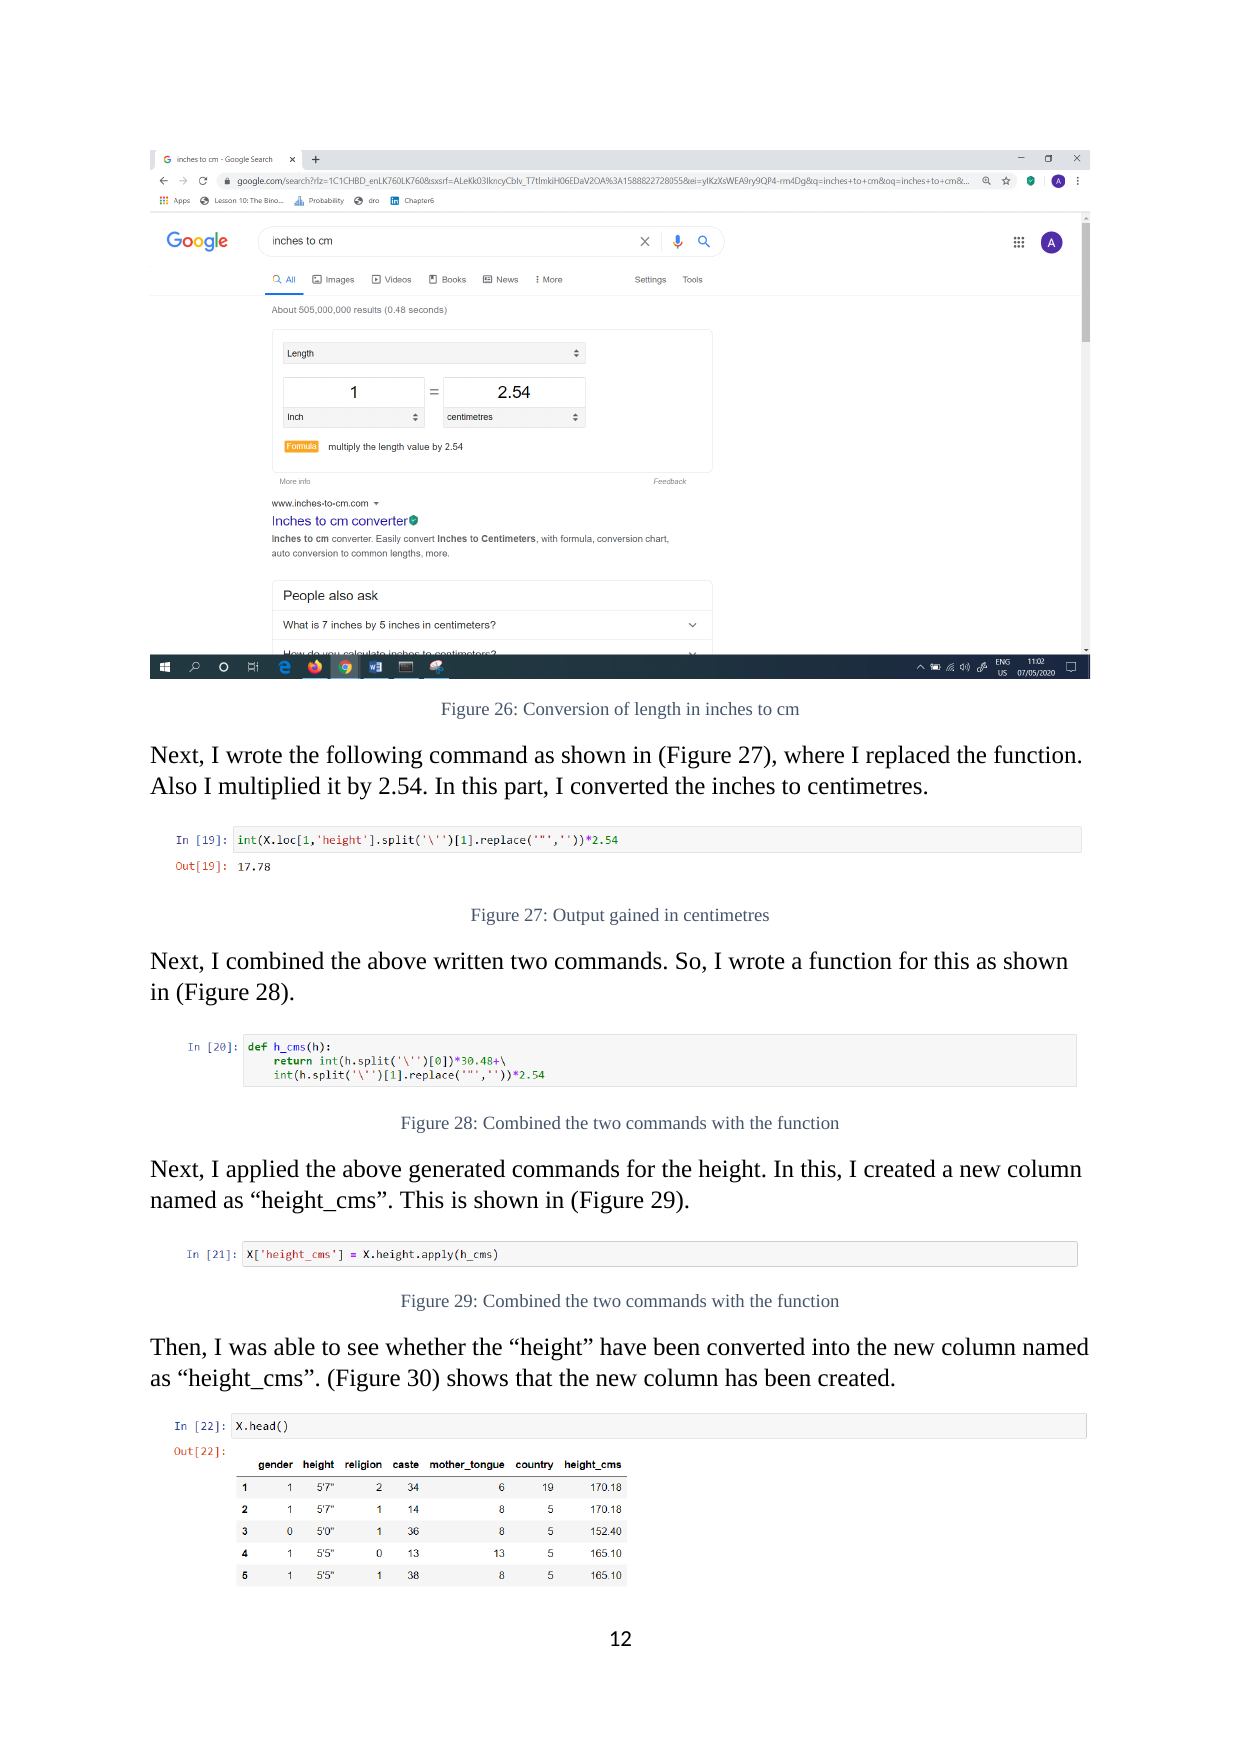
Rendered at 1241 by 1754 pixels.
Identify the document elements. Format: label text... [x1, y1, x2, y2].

text Next, I wrote the following command as shown in (Figure 27), where I replaced the function. Also I multiplied it by 2.54. In this part, I converted the inches to centimetres. [150, 740, 1090, 800]
picture [150, 818, 1091, 886]
text Figure 26: Conversion of length in inches to cm [150, 698, 1090, 719]
picture [150, 1232, 1091, 1271]
text Figure 29: Combined the two commands with the function [150, 1289, 1090, 1311]
picture [150, 1410, 1091, 1590]
picture [150, 1025, 1091, 1093]
text Figure 28: Combined the two commands with the function [150, 1112, 1090, 1133]
text Next, I applied the above generated commands for the height. In this, I created a new column named as “height_cms”. This is shown in (Figure 29). [150, 1154, 1090, 1214]
text Next, I combined the above written two commands. So, I wrote a function for this as shown in (Figure 28). [150, 946, 1090, 1006]
text Then, I was able to see whether the “height” have been converted into the new column named as “height_cms”. (Figure 30) shows that the new column has been created. [150, 1332, 1090, 1392]
picture [150, 150, 1091, 679]
text Figure 27: Output gained in centimetres [150, 904, 1090, 926]
